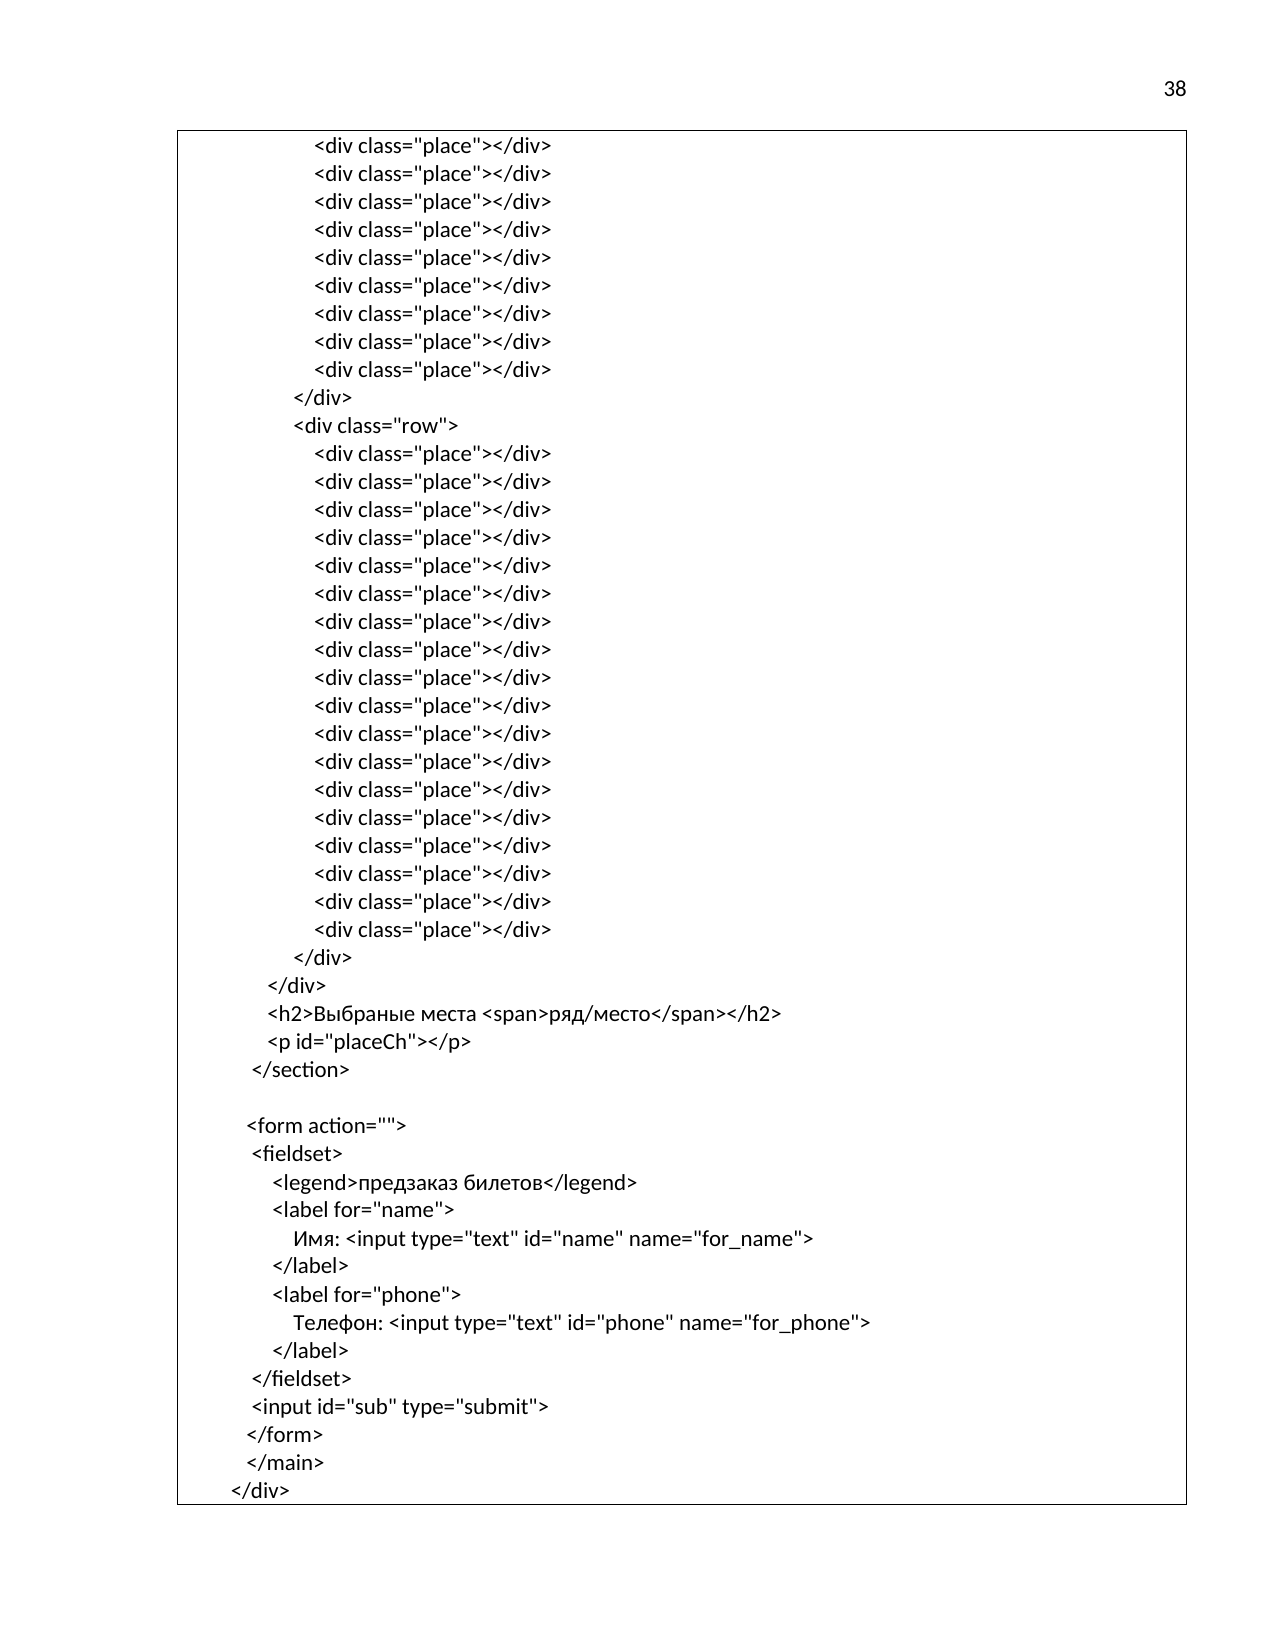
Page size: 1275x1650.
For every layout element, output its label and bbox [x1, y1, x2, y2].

table_header [178, 131, 1186, 1504]
